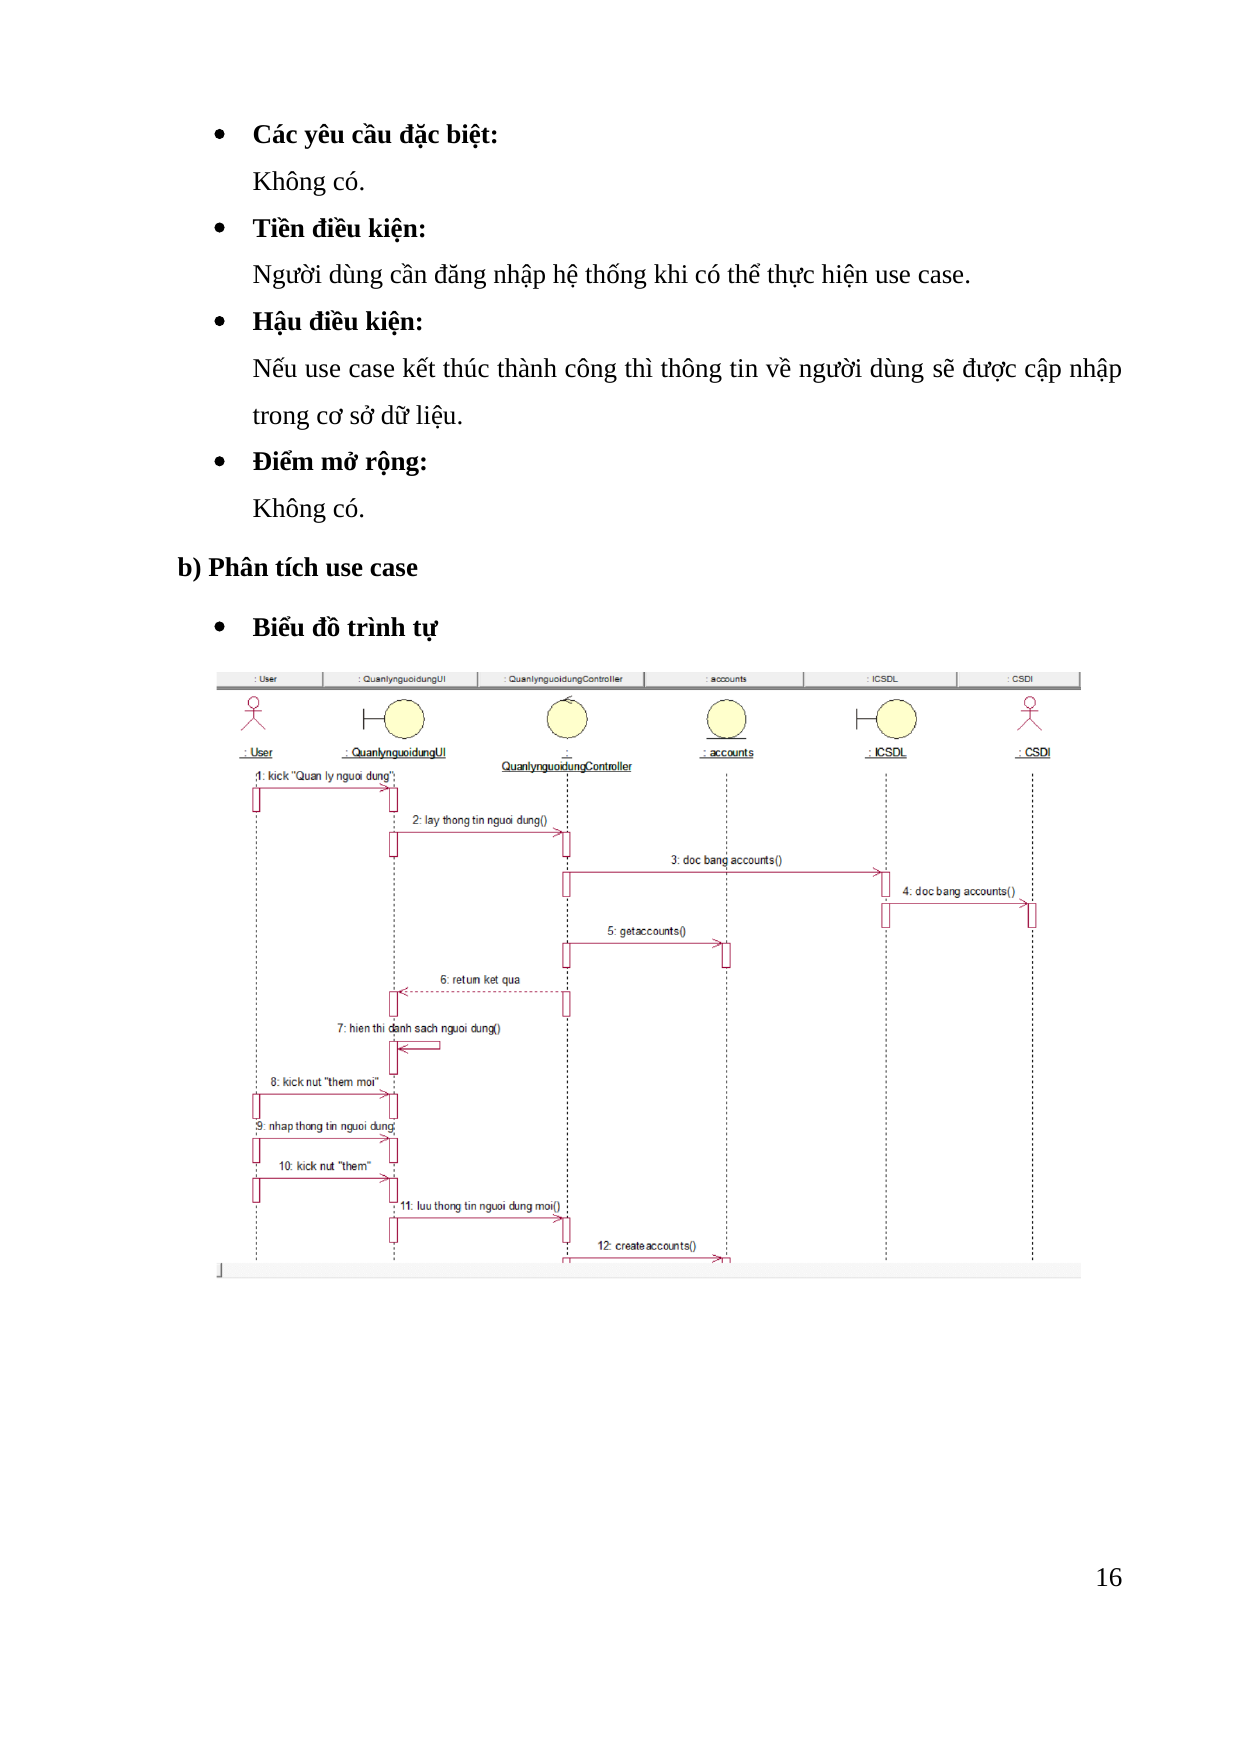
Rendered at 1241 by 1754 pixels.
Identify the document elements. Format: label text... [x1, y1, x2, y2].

list Hậu điều kiện: [215, 305, 1122, 336]
picture [216, 672, 1081, 1279]
list Điểm mở rộng: [215, 445, 1122, 477]
list Nếu use case kết thúc thành công thì thông tin về người dùng sẽ được cập nhập trong cơ sở dữ liệu. [252, 352, 1122, 430]
list Người dùng cần đăng nhập hệ thống khi có thể thực hiện use case. [252, 258, 1122, 290]
text b) Phân tích use case [177, 551, 1122, 583]
list Không có. [252, 492, 1122, 523]
list Không có. [252, 165, 1122, 196]
list Tiền điều kiện: [215, 212, 1122, 243]
list Các yêu cầu đặc biệt: [215, 118, 1122, 149]
list Biểu đồ trình tự [215, 611, 1122, 642]
